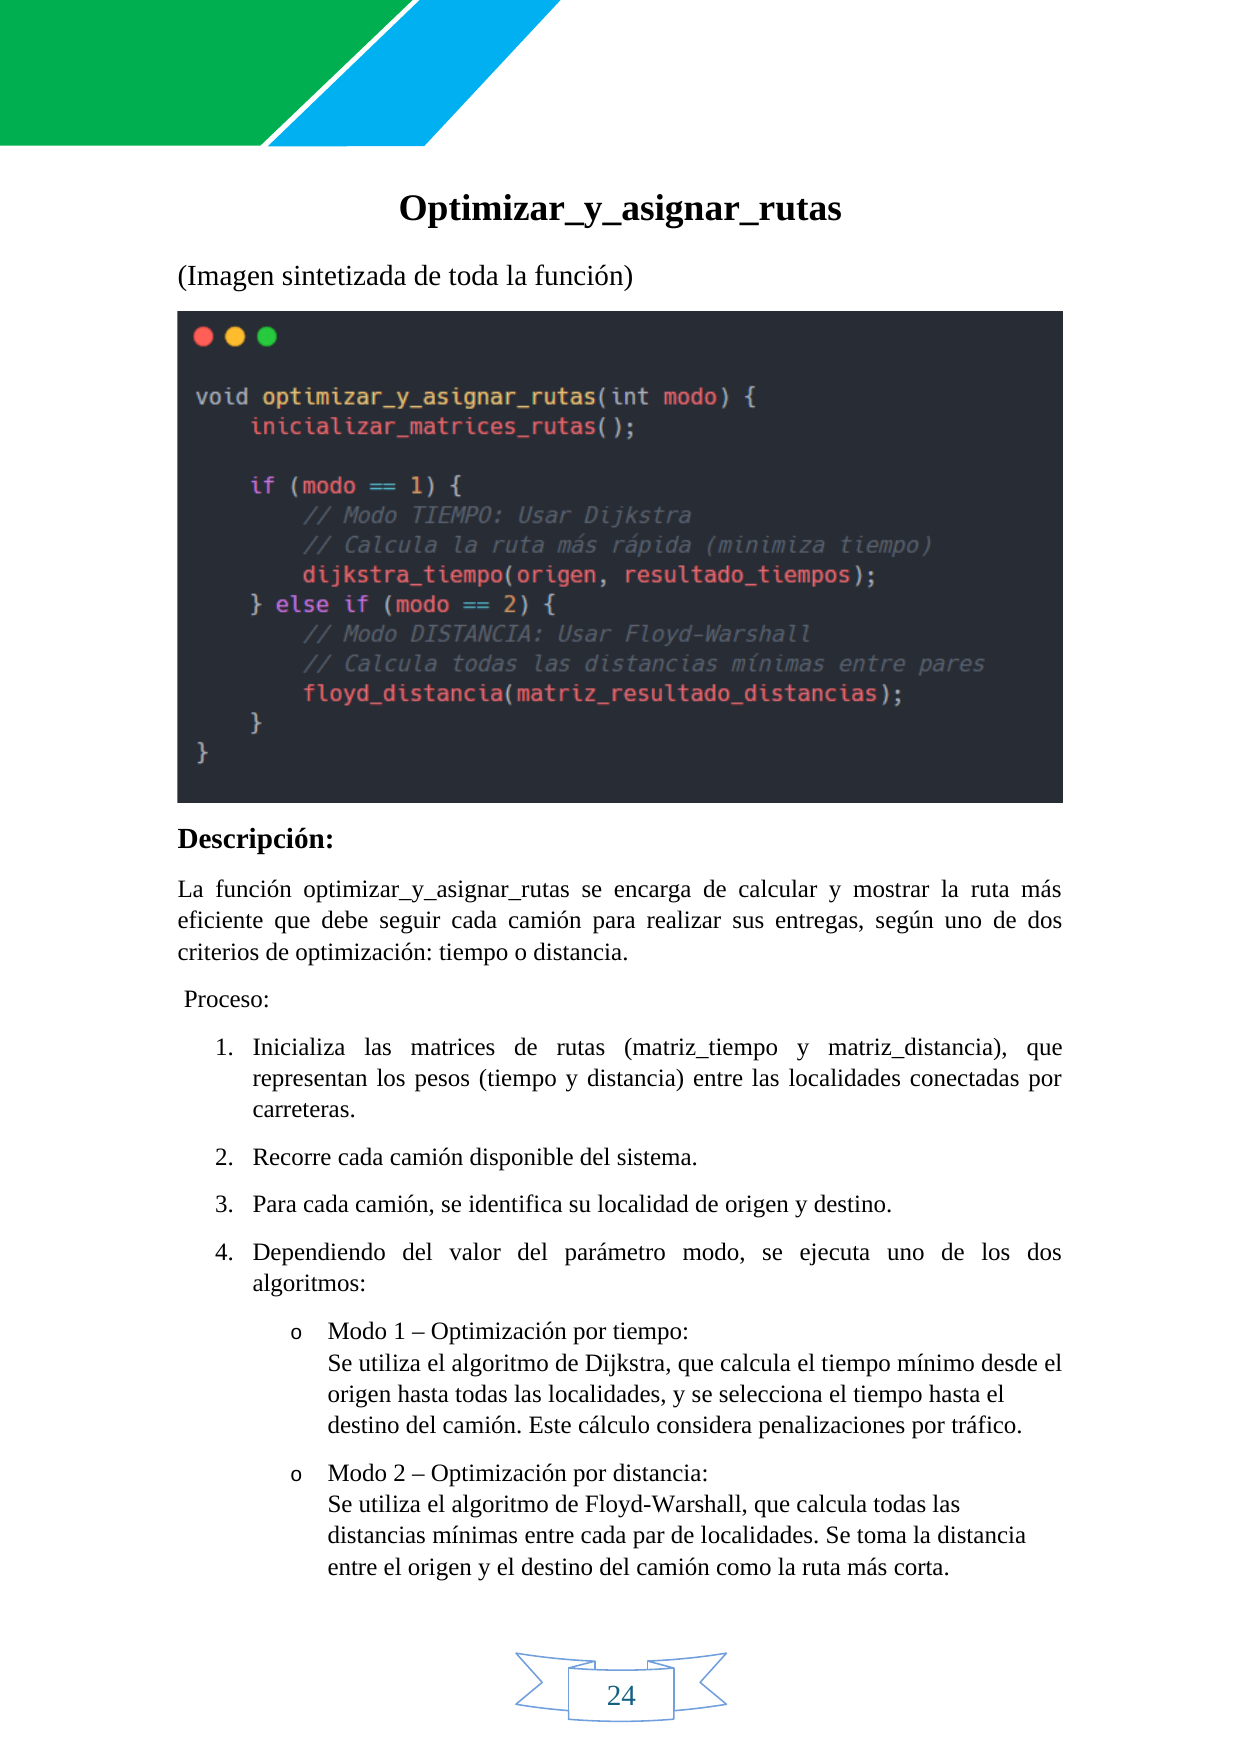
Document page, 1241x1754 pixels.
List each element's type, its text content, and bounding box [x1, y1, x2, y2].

list Recorre cada camión disponible del sistema. [215, 1142, 1063, 1171]
list Dependiendo del valor del parámetro modo, se ejecuta uno de los dos algoritmos: [215, 1237, 1063, 1297]
list Modo 1 – Optimización por tiempo: Se utiliza el algoritmo de Dijkstra, que calcula el tiempo mínimo desde el origen hasta todas las localidades, y se selecciona el tiempo hasta el destino del camión. Este cálculo considera penalizaciones por tráfico. [290, 1316, 1063, 1439]
list Modo 2 – Optimización por distancia: Se utiliza el algoritmo de Floyd-Warshall, que calcula todas las distancias mínimas entre cada par de localidades. Se toma la distancia entre el origen y el destino del camión como la ruta más corta. [290, 1458, 1063, 1580]
text Descripción: [177, 822, 1063, 855]
text (Imagen sintetizada de toda la función) [177, 258, 1063, 292]
picture [177, 311, 1063, 803]
list Para cada camión, se identifica su localidad de origen y destino. [215, 1189, 1063, 1218]
list Inicializa las matrices de rutas (matriz_tiempo y matriz_distancia), que representan los pesos (tiempo y distancia) entre las localidades conectadas por carreteras. [215, 1032, 1063, 1123]
text La función optimizar_y_asignar_rutas se encarga de calcular y mostrar la ruta más eficiente que debe seguir cada camión para realizar sus entregas, según uno de dos criterios de optimización: tiempo o distancia. [177, 874, 1063, 965]
text Proceso: [177, 984, 1063, 1013]
subtitle Optimizar_y_asignar_rutas [177, 185, 1063, 228]
